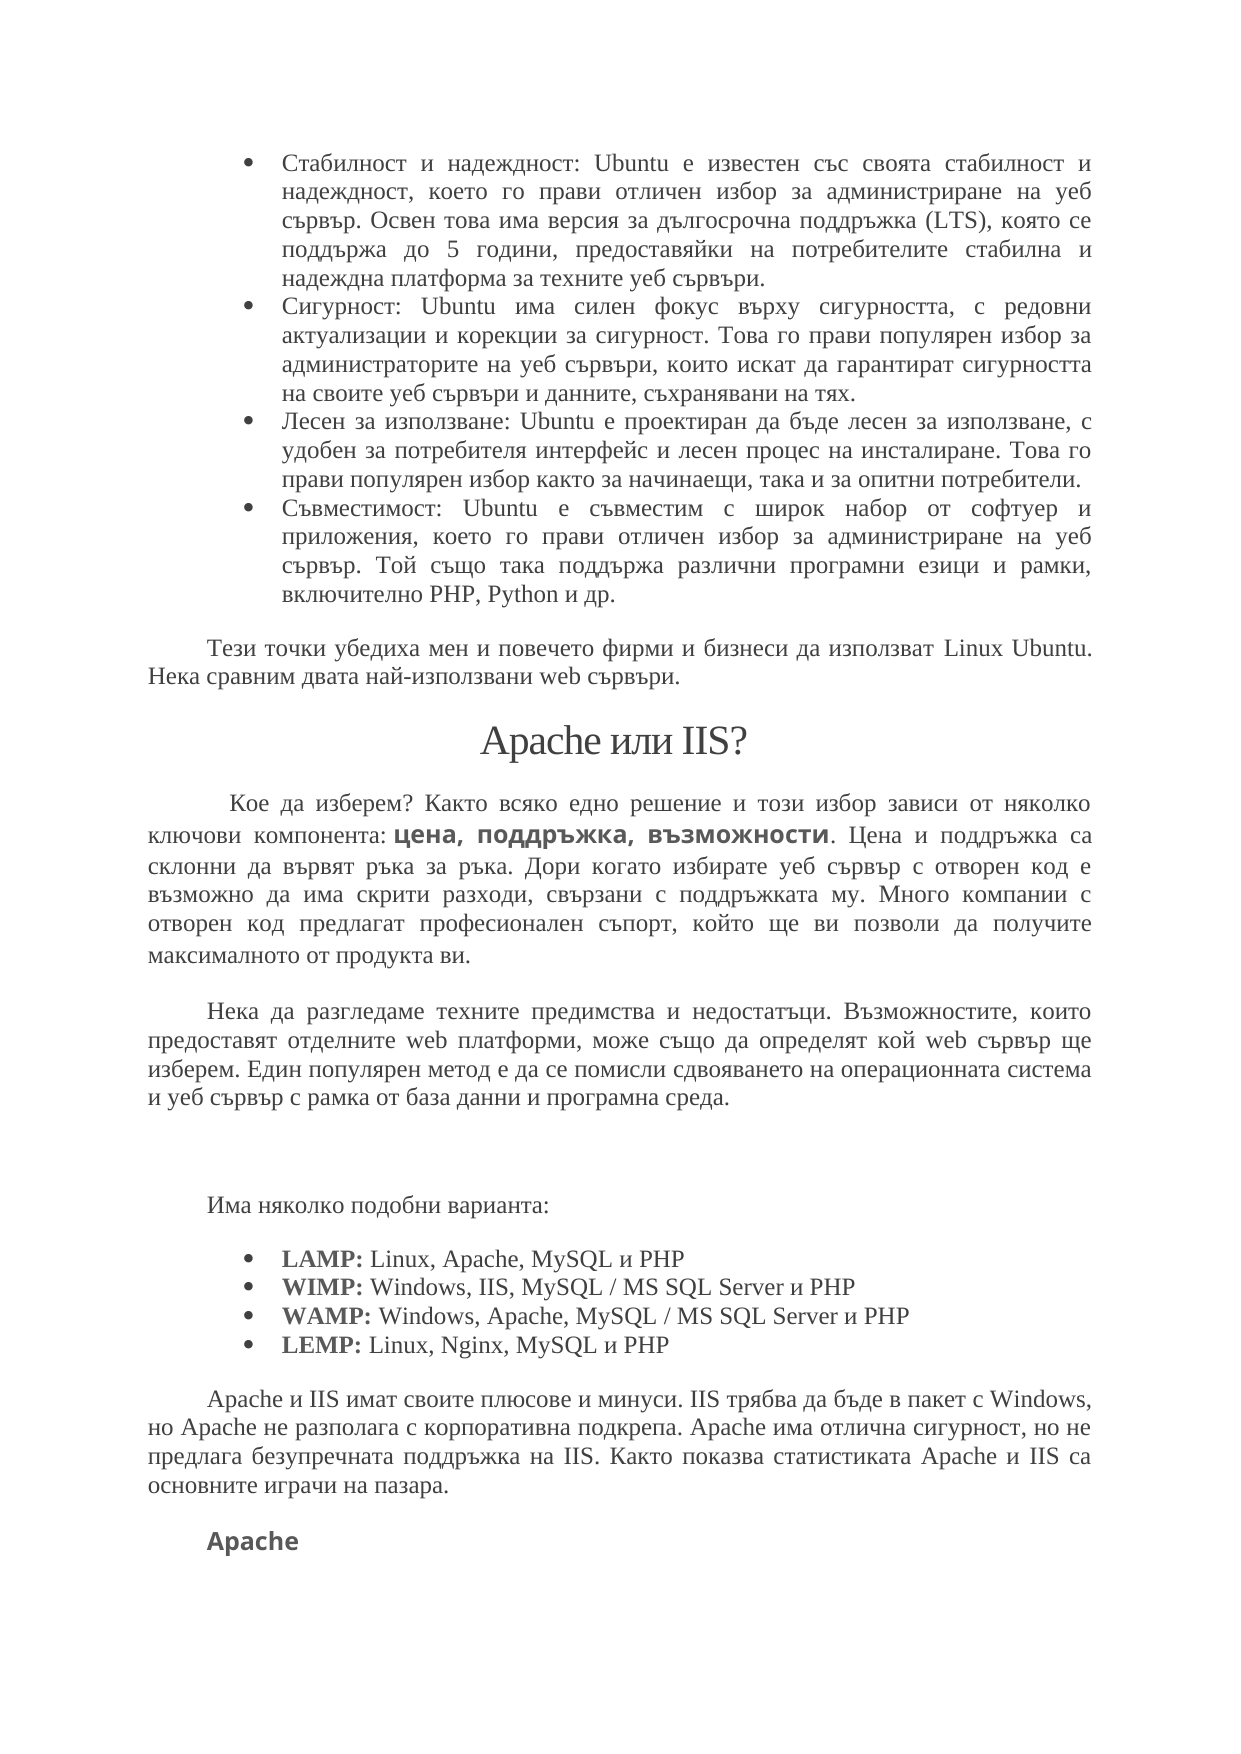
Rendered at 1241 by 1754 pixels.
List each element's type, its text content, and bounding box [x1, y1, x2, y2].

list LAMP: Linux, Apache, MySQL и PHP [244, 1244, 1093, 1272]
list Стабилност и надеждност: Ubuntu е известен със своята стабилност и надеждност, което го прави отличен избор за администриране на уеб сървър. Освен това има версия за дългосрочна поддръжка (LTS), която се поддържа до 5 години, предоставяйки на потребителите стабилна и надеждна платформа за техните уеб сървъри. [244, 148, 1093, 291]
text Тези точки убедиха мен и повечето фирми и бизнеси да използват Linux Ubuntu. Нека сравним двата най-използвани web сървъри. [148, 633, 1093, 690]
list WAMP: Windows, Apache, MySQL / MS SQL Server и PHP [244, 1301, 1093, 1330]
text Apache [148, 1524, 1093, 1558]
list LEMP: Linux, Nginx, MySQL и PHP [244, 1330, 1093, 1359]
text Кое да изберем? Както всяко едно решение и този избор зависи от няколко ключови компонента: цена, поддръжка, възможности. Цена и поддръжка са склонни да вървят ръка за ръка. Дори когато избирате уеб сървър с отворен код е възможно да има скрити разходи, свързани с поддръжката му. Много компании с отворен код предлагат професионален съпорт, който ще ви позволи да получите максималното от продукта ви. [148, 788, 1093, 971]
text Apache и IIS имат своите плюсове и минуси. IIS трябва да бъде в пакет с Windows, но Apache не разполага с корпоративна подкрепа. Apache има отлична сигурност, но не предлага безупречната поддръжка на IIS. Както показва статистиката Apache и IIS са основните играчи на пазара. [148, 1384, 1093, 1499]
list Съвместимост: Ubuntu е съвместим с широк набор от софтуер и приложения, което го прави отличен избор за администриране на уеб сървър. Той също така поддържа различни програмни езици и рамки, включително PHP, Python и др. [244, 493, 1093, 608]
list Сигурност: Ubuntu има силен фокус върху сигурността, с редовни актуализации и корекции за сигурност. Това го прави популярен избор за администраторите на уеб сървъри, които искат да гарантират сигурността на своите уеб сървъри и данните, съхранявани на тях. [244, 291, 1093, 406]
text Нека да разгледаме техните предимства и недостатъци. Възможностите, които предоставят отделните web платформи, може също да определят кой web сървър ще изберем. Един популярен метод е да се помисли сдвояването на операционната система и уеб сървър с рамка от база данни и програмна среда. [148, 996, 1093, 1111]
list Лесен за използване: Ubuntu е проектиран да бъде лесен за използване, с удобен за потребителя интерфейс и лесен процес на инсталиране. Това го прави популярен избор както за начинаещи, така и за опитни потребители. [244, 406, 1093, 493]
text Има няколко подобни варианта: [148, 1190, 1093, 1219]
list WIMP: Windows, IIS, MySQL / MS SQL Server и PHP [244, 1272, 1093, 1301]
subtitle Apache или IIS? [148, 715, 1093, 763]
